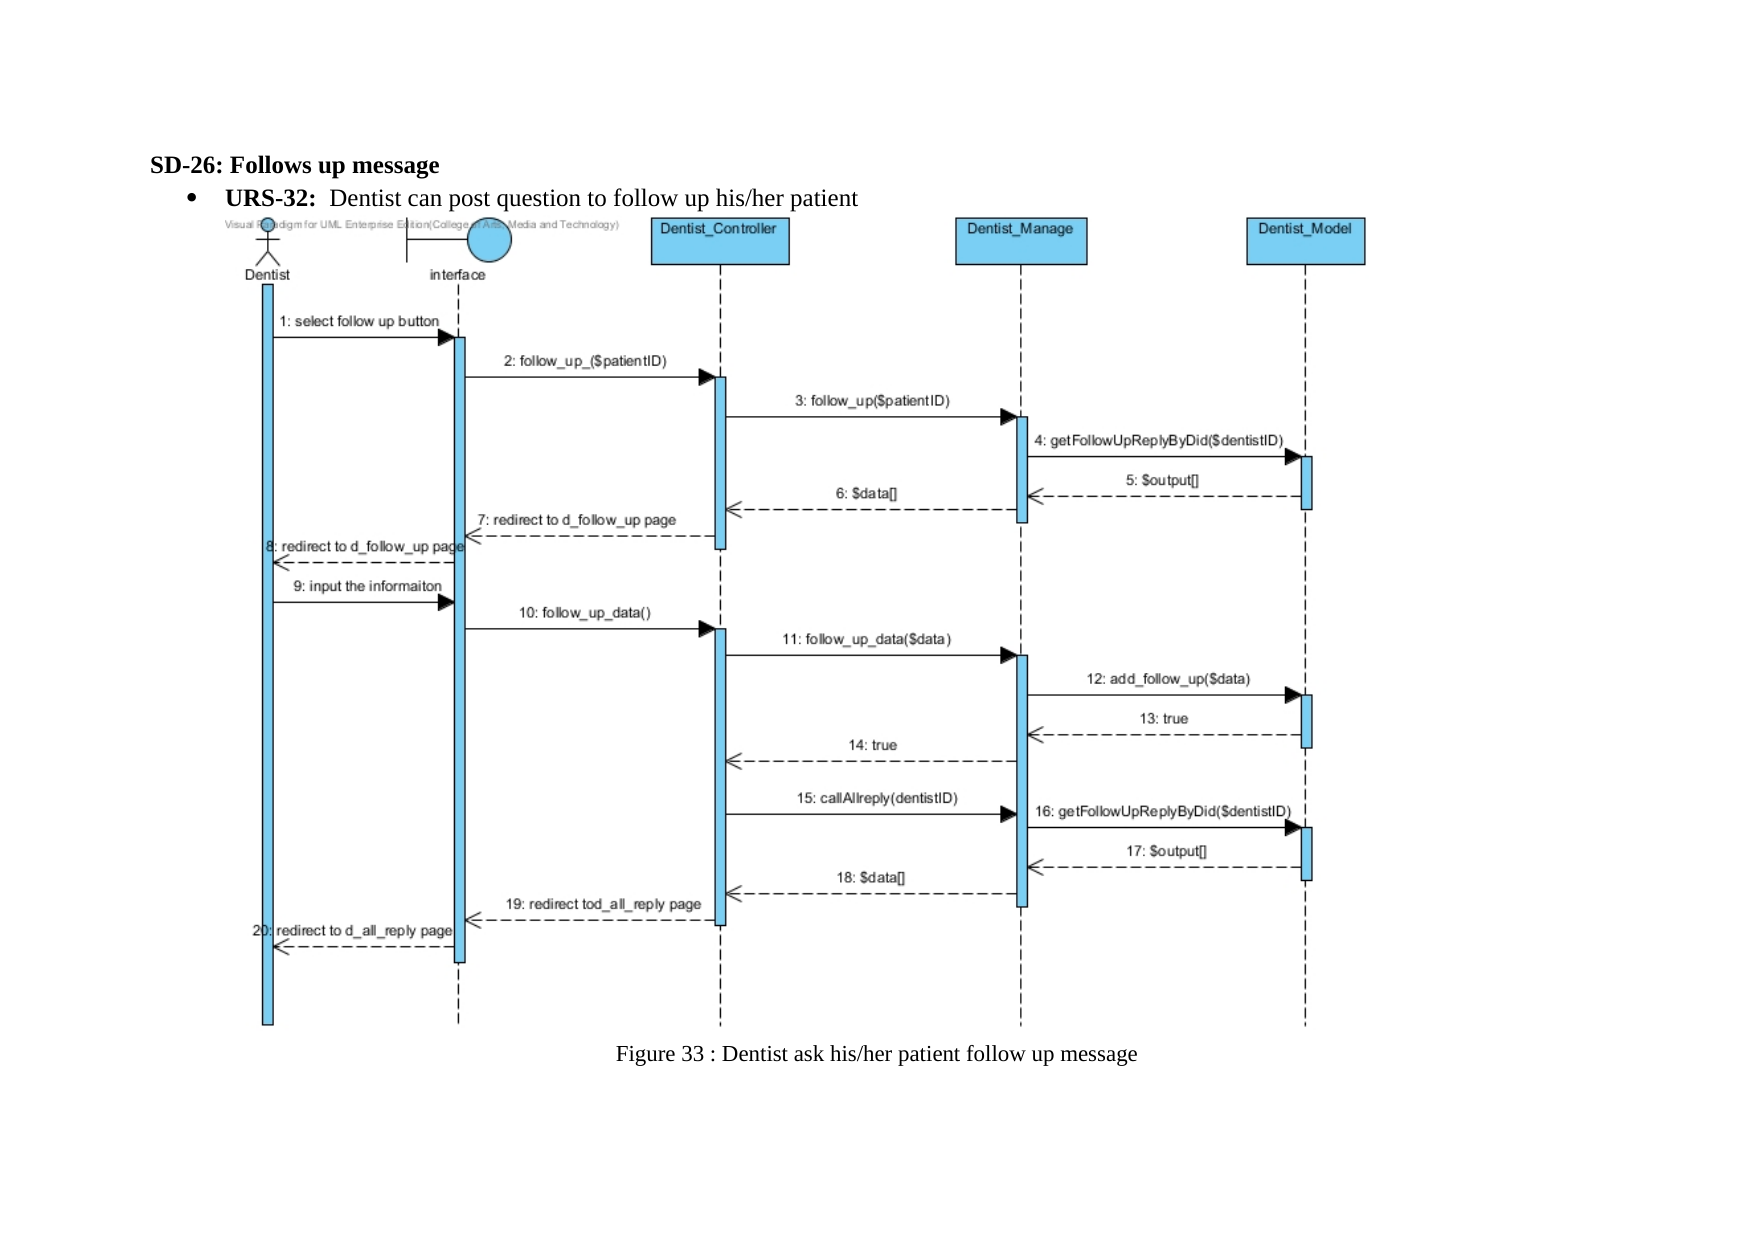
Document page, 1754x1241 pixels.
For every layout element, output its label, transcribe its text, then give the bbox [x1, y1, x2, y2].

picture [225, 215, 1371, 1031]
text Figure 33 : Dentist ask his/her patient follow up message [150, 1040, 1604, 1066]
text SD-26: Follows up message [150, 150, 1604, 179]
